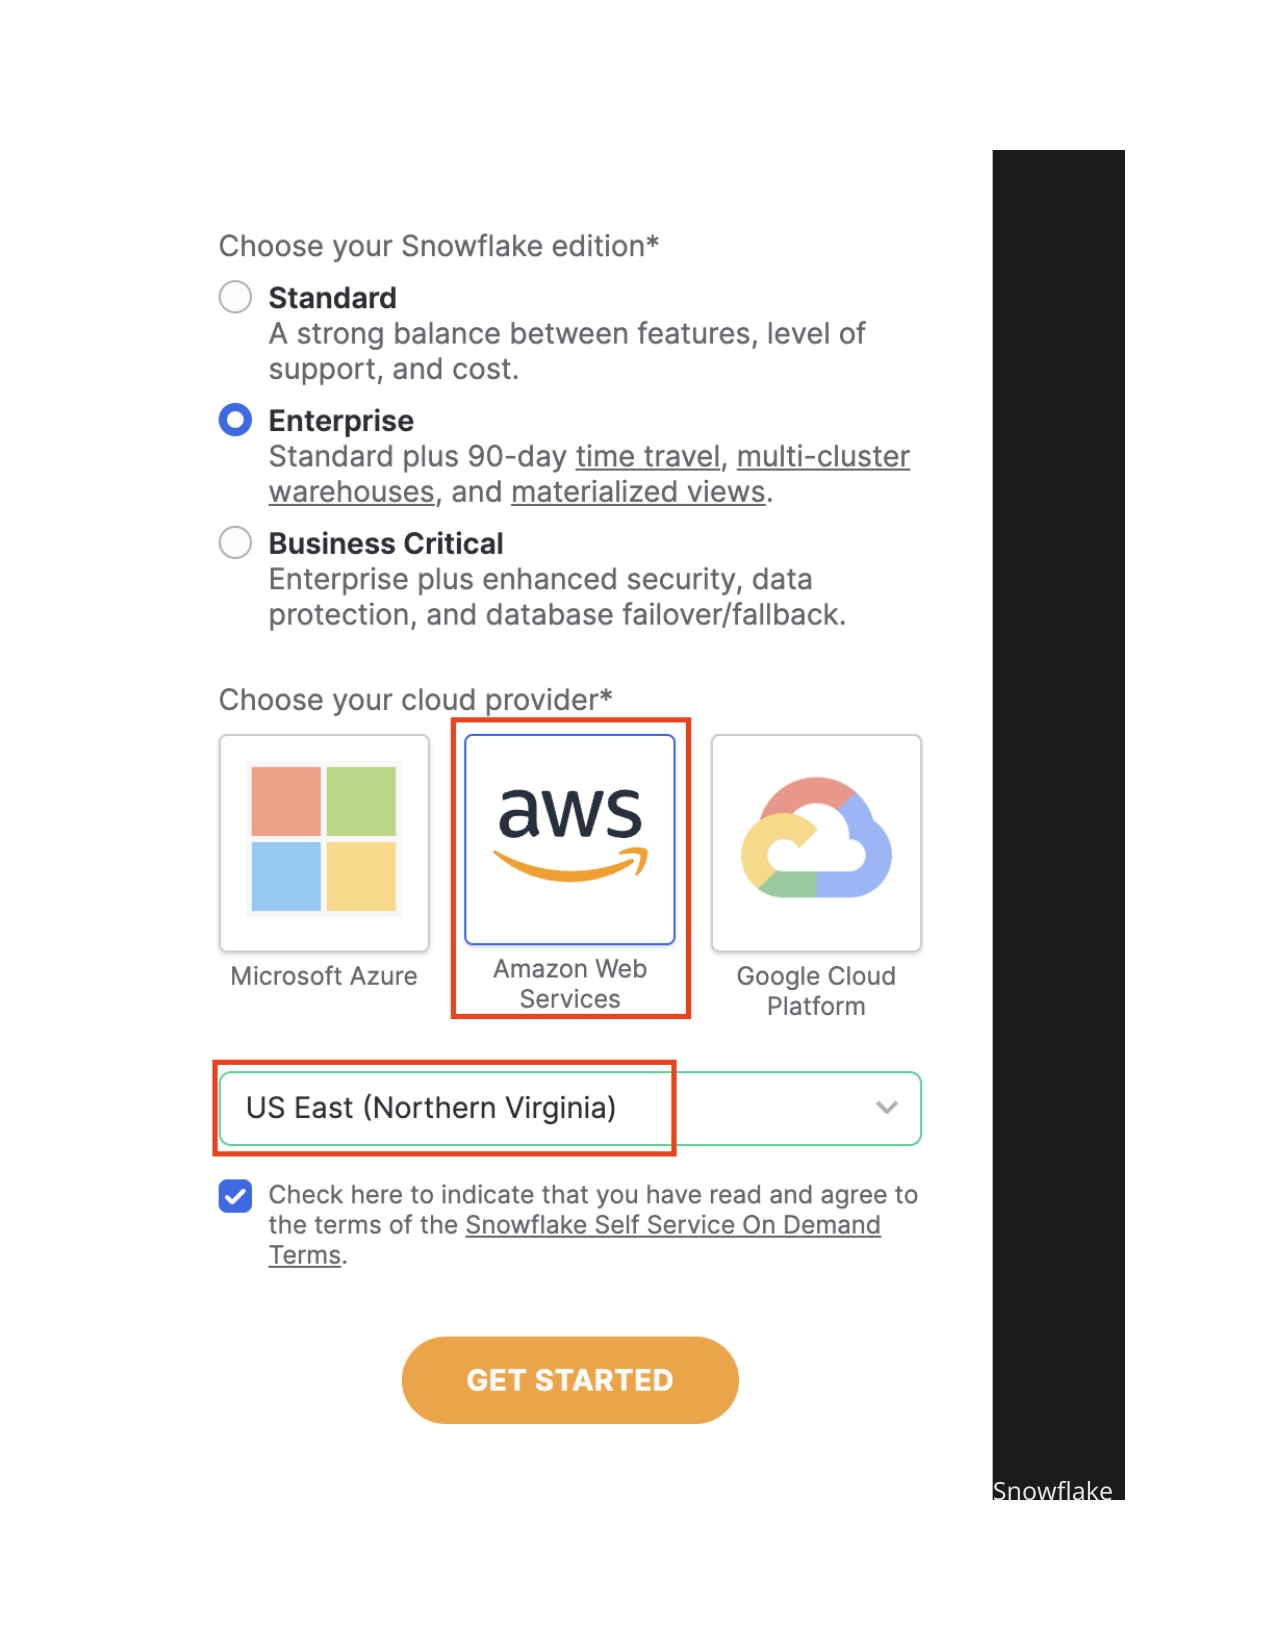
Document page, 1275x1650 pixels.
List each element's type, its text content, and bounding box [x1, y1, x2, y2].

text Snowflake trial [993, 150, 1125, 1500]
picture [150, 150, 993, 1500]
